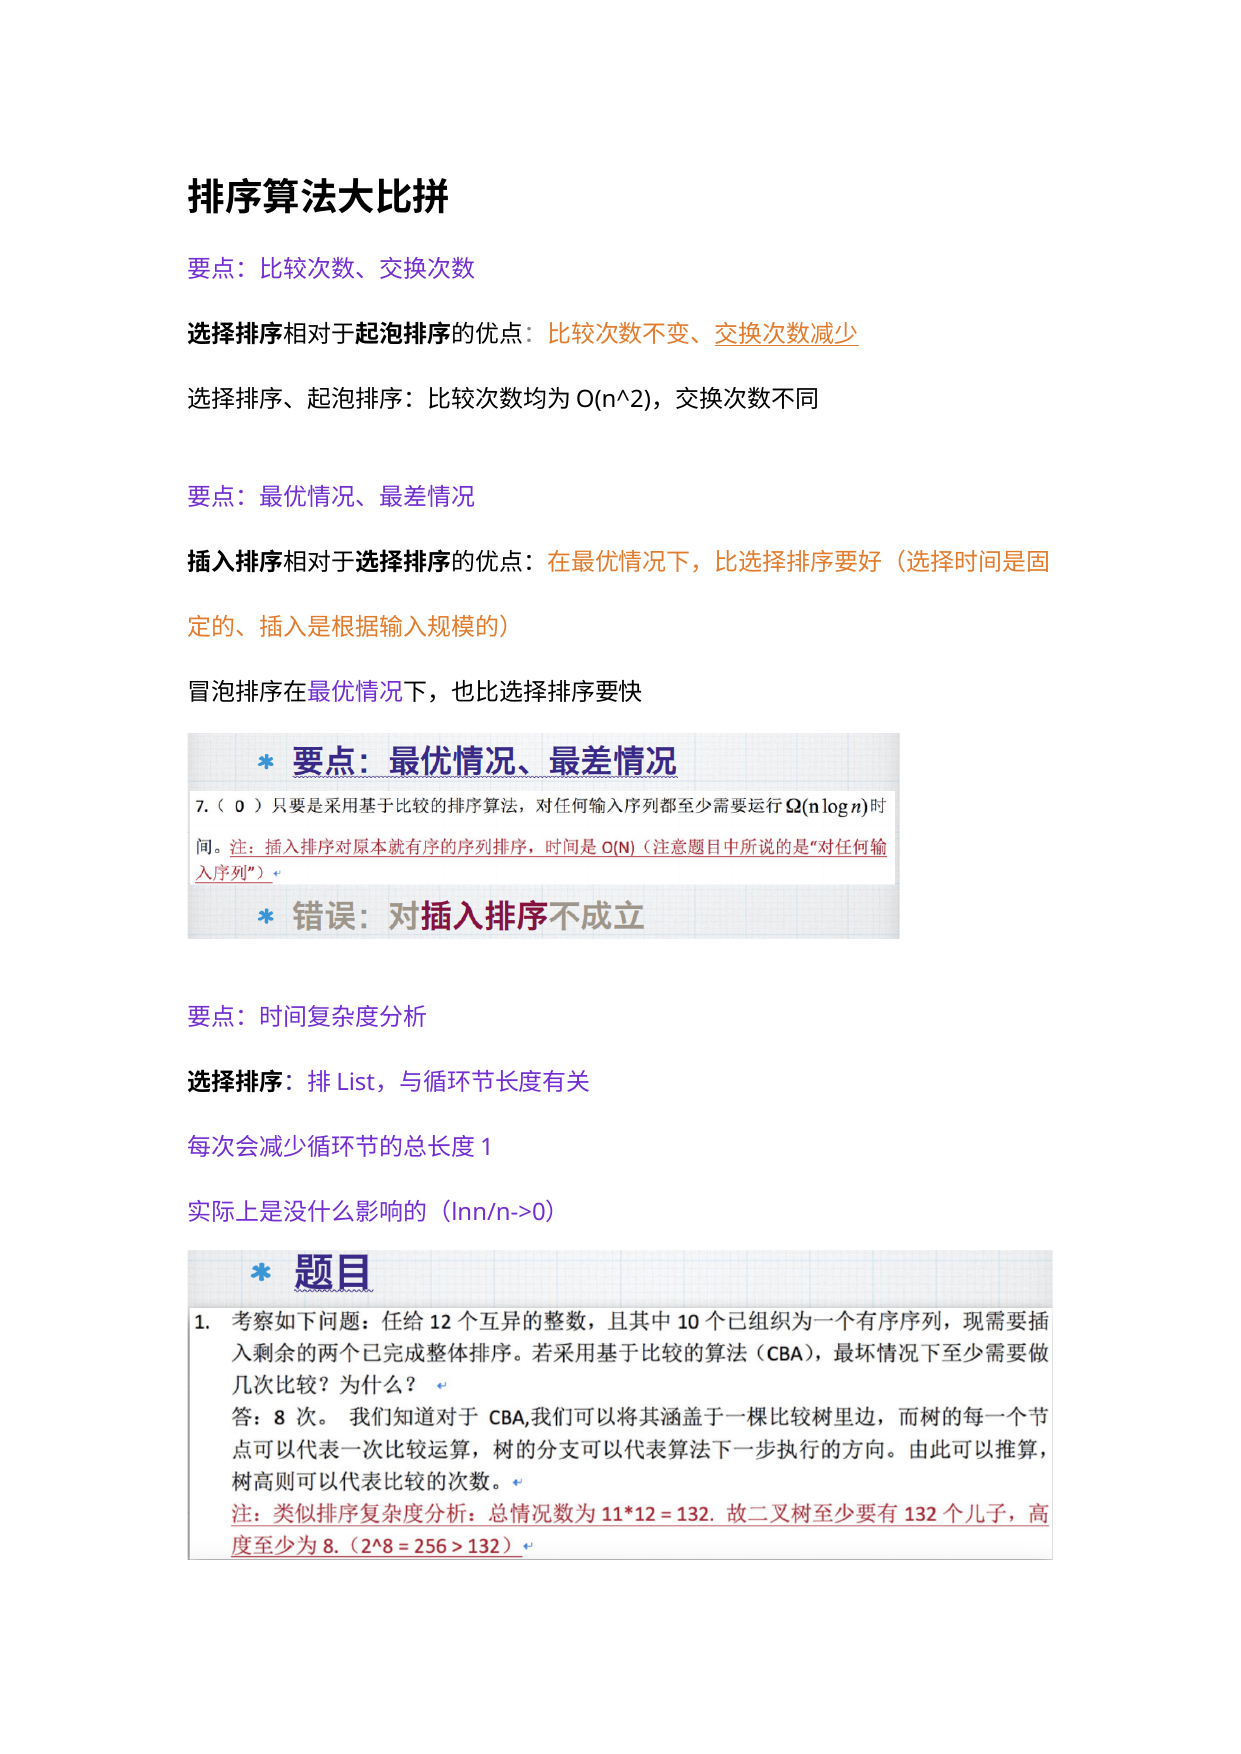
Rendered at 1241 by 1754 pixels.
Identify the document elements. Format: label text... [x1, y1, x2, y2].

text 每次会减少循环节的总长度1 [187, 1112, 1053, 1177]
picture [187, 733, 900, 939]
text 选择排序、起泡排序：比较次数均为O(n^2)，交换次数不同 [187, 365, 1053, 430]
text 选择排序：排List，与循环节长度有关 [187, 1047, 1053, 1112]
text 实际上是没什么影响的（lnn/n->0） [187, 1177, 1053, 1242]
text 要点：比较次数、交换次数 [187, 235, 1053, 300]
text 要点：最优情况、最差情况 [187, 462, 1053, 527]
text 排序算法大比拼 [187, 162, 1053, 227]
text 选择排序相对于起泡排序的优点：比较次数不变、交换次数减少 [187, 300, 1053, 365]
text 冒泡排序在最优情况下，也比选择排序要快 [187, 657, 1053, 722]
text 要点：时间复杂度分析 [187, 982, 1053, 1047]
picture [187, 1250, 1053, 1560]
text 插入排序相对于选择排序的优点：在最优情况下，比选择排序要好（选择时间是固定的、插入是根据输入规模的） [187, 527, 1053, 657]
